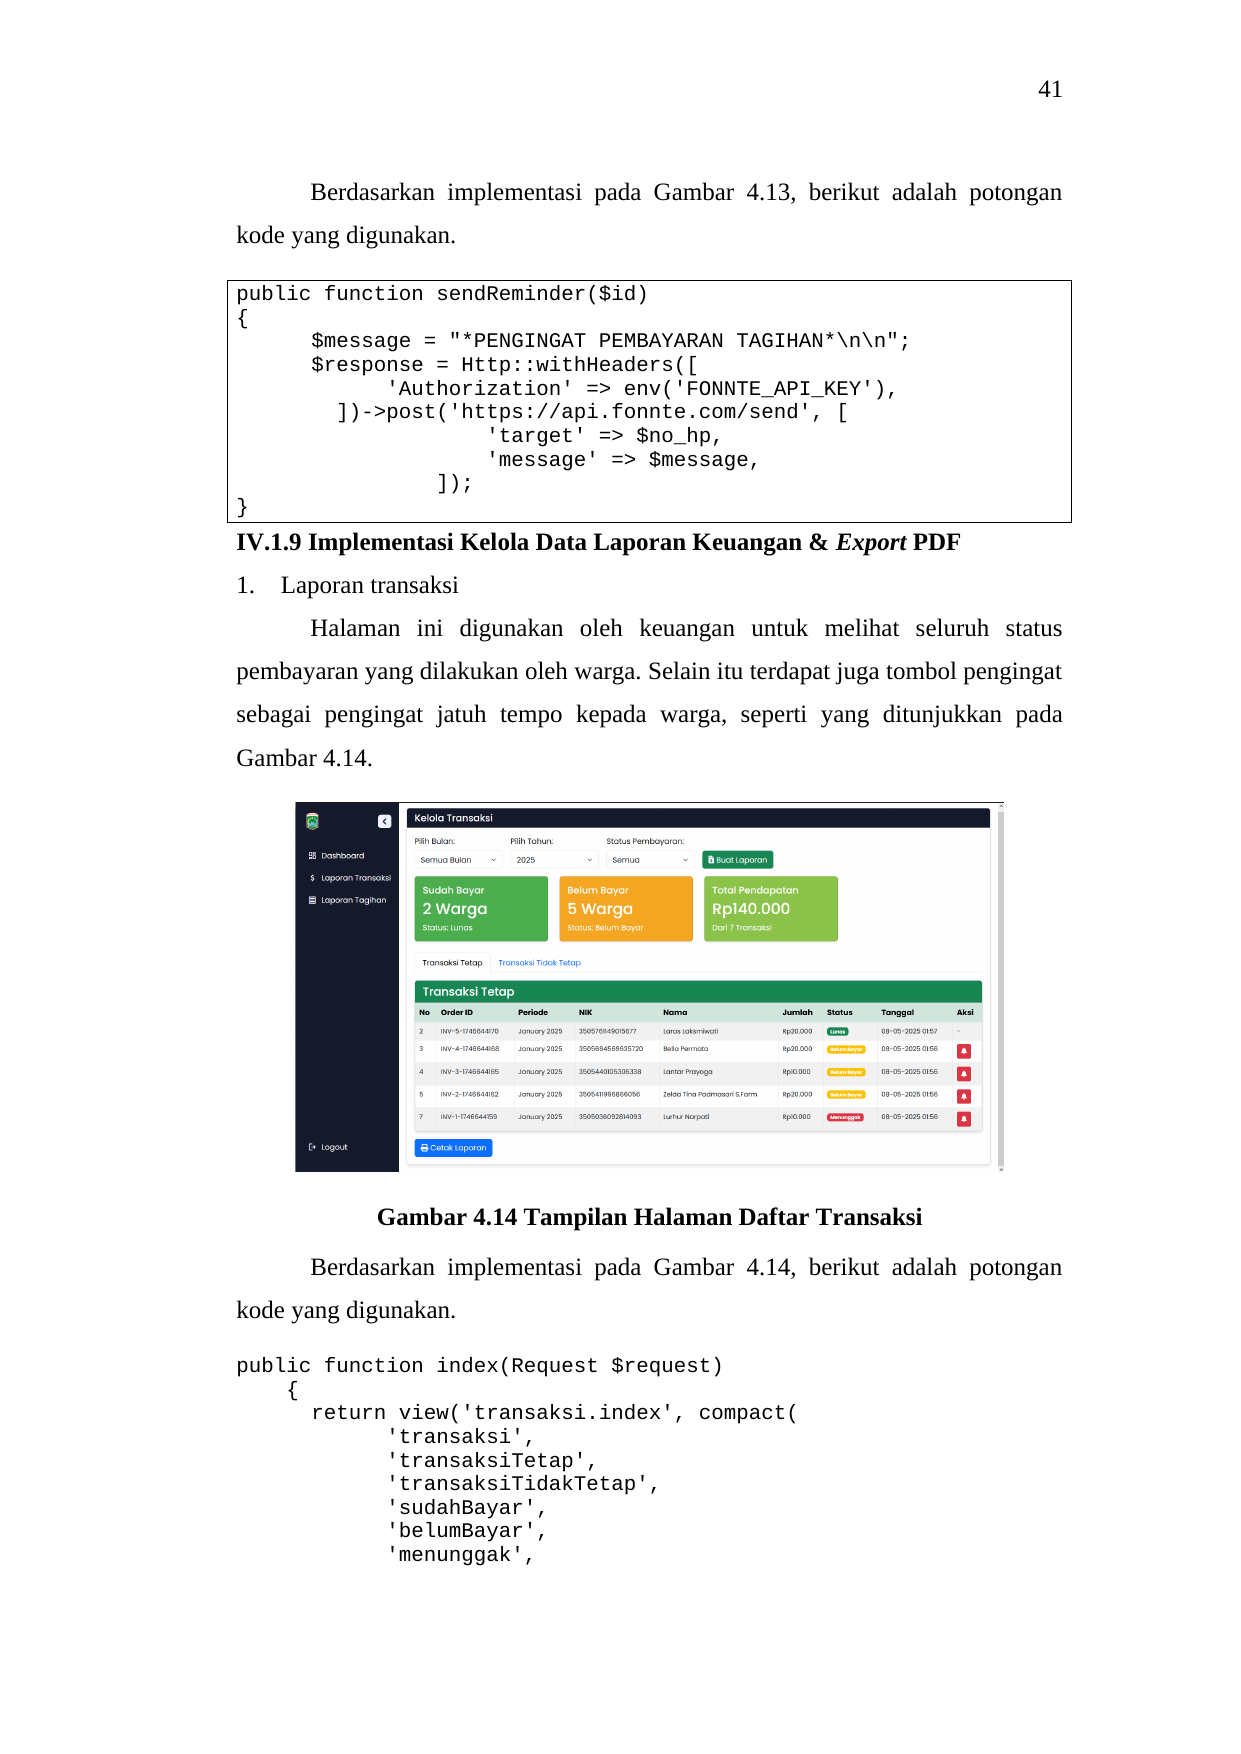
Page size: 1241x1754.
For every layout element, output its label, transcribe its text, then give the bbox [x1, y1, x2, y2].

text Berdasarkan implementasi pada Gambar 4.13, berikut adalah potongan kode yang digunakan. [236, 177, 1063, 249]
text 'transaksiTetap', [236, 1449, 1063, 1473]
text 'transaksi', [236, 1426, 1063, 1449]
text public function sendReminder($id) [228, 281, 1071, 307]
subtitle Implementasi Kelola Data Laporan Keuangan & Export PDF [236, 527, 1063, 556]
text 'menunggak', [236, 1544, 1063, 1568]
list Laporan transaksi [236, 570, 1063, 599]
text ]); [236, 472, 1063, 493]
text 'target' => $no_hp, [236, 425, 1063, 449]
text { [236, 307, 1063, 331]
text 'message' => $message, [236, 449, 1063, 472]
text Gambar 4.14 Tampilan Halaman Daftar Transaksi [236, 1202, 1063, 1231]
text 'sudahBayar', [236, 1497, 1063, 1521]
text 'transaksiTidakTetap', [236, 1473, 1063, 1497]
text 'belumBayar', [236, 1521, 1063, 1544]
text 'Authorization' => env('FONNTE_API_KEY'), [236, 378, 1063, 401]
text public function index(Request $request) [236, 1355, 1063, 1379]
text } [228, 493, 1071, 522]
picture [295, 802, 1004, 1172]
text $response = Http::withHeaders([ [236, 354, 1063, 378]
text Berdasarkan implementasi pada Gambar 4.14, berikut adalah potongan kode yang digunakan. [236, 1252, 1063, 1324]
list Halaman ini digunakan oleh keuangan untuk melihat seluruh status pembayaran yang dilakukan oleh warga. Selain itu terdapat juga tombol pengingat sebagai pengingat jatuh tempo kepada warga, seperti yang ditunjukkan pada Gambar 4.14. [236, 613, 1063, 771]
text ])->post('https://api.fonnte.com/send', [ [236, 401, 1063, 425]
text $message = "*PENGINGAT PEMBAYARAN TAGIHAN*\n\n"; [236, 331, 1063, 354]
text { [236, 1379, 1063, 1402]
text return view('transaksi.index', compact( [236, 1402, 1063, 1426]
